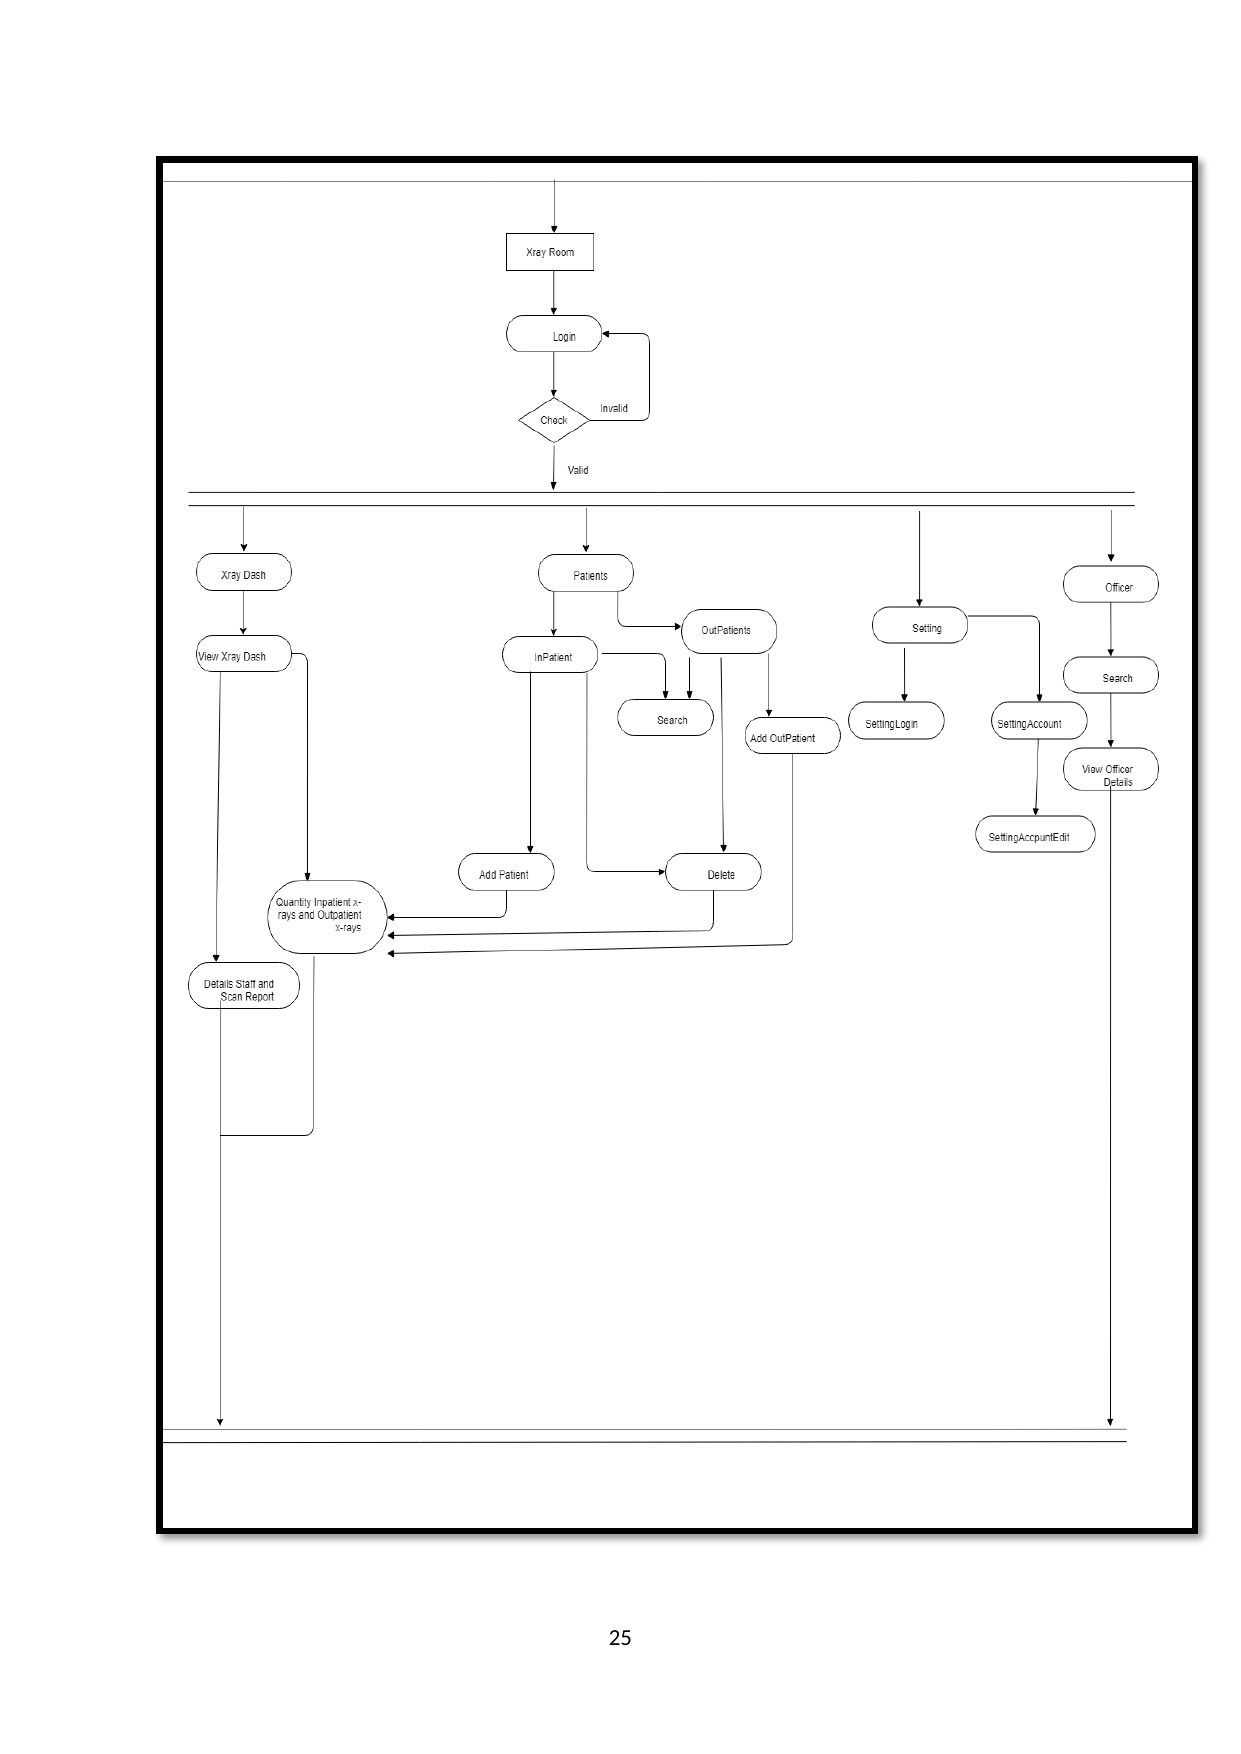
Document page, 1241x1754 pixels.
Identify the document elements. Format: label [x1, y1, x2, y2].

picture [163, 163, 1192, 1528]
